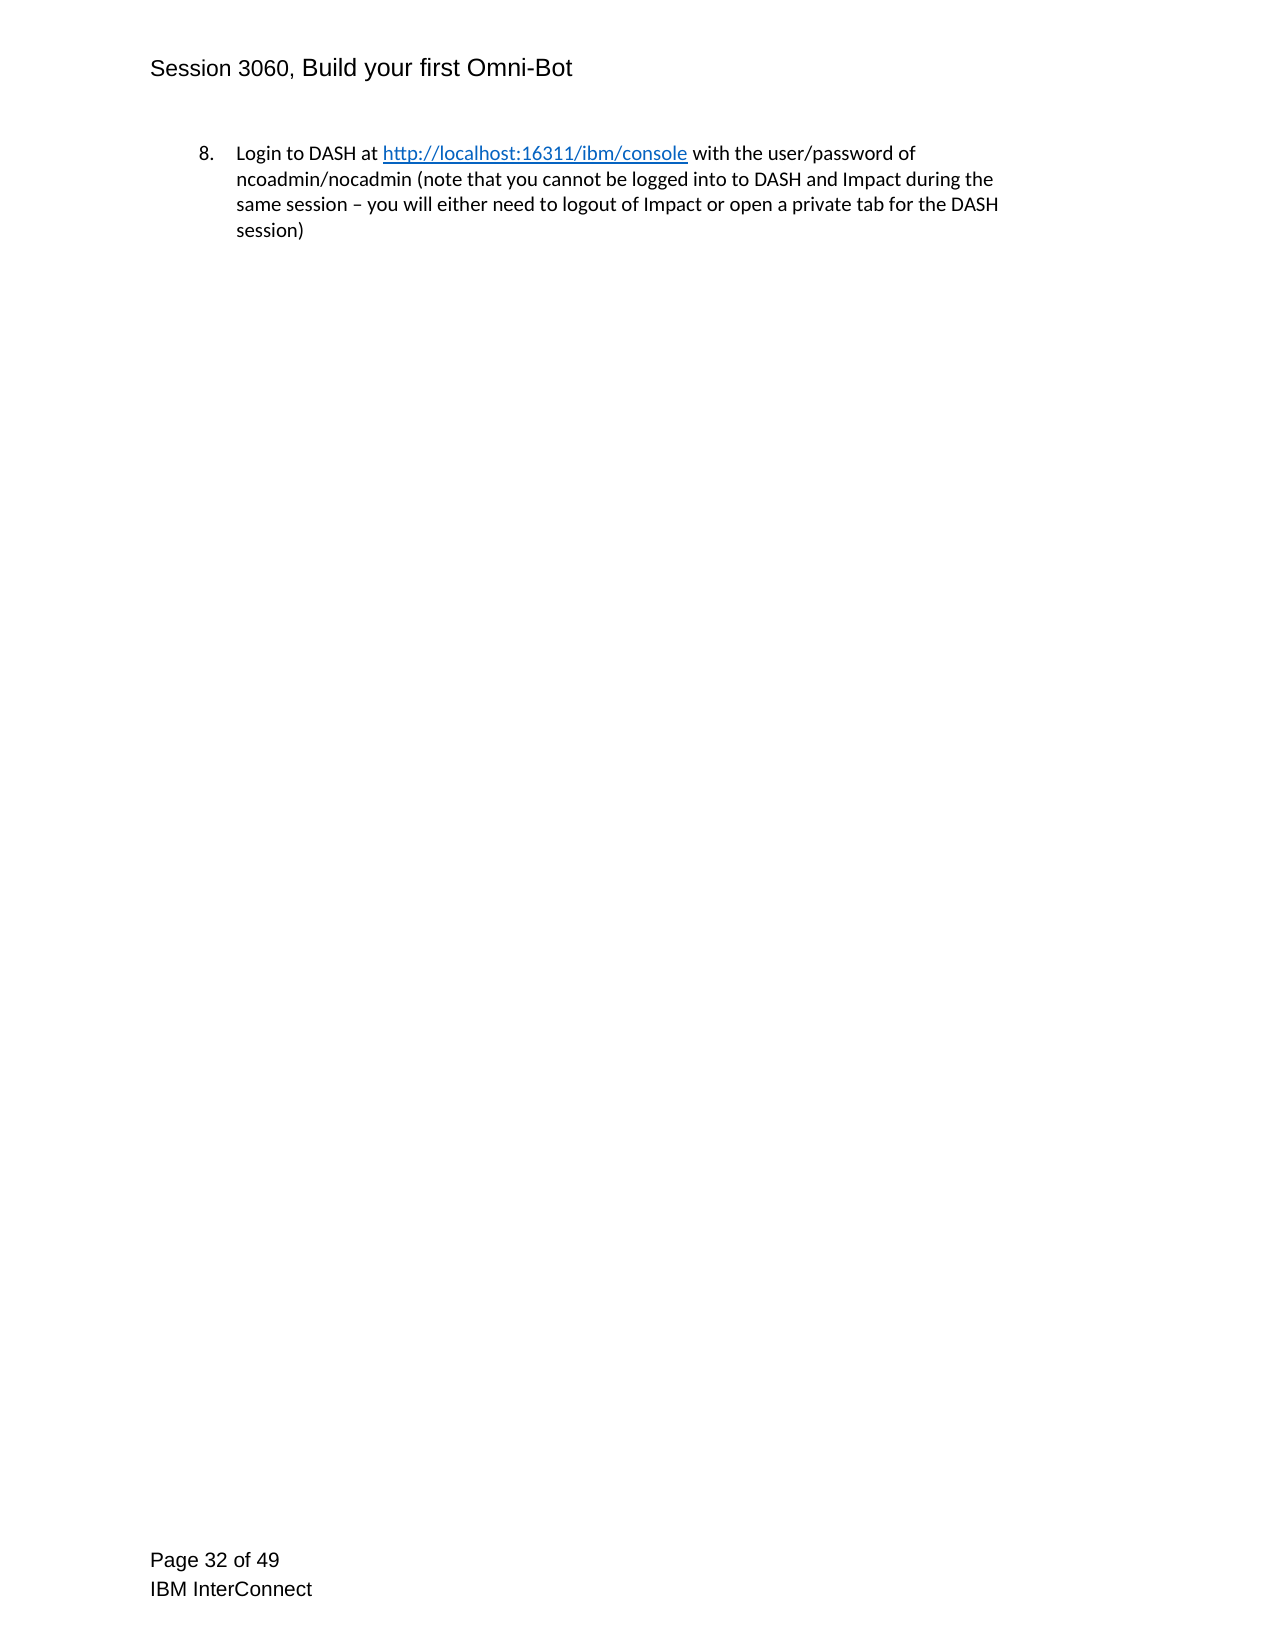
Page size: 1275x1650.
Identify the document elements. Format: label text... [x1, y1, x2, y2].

table_header Login to DASH at http://localhost:16311/ibm/console with the user/password of ncoadmin/nocadmin (note that you cannot be logged into to DASH and Impact during the same session – you will either need to logout of Impact or open a private tab for the DASH session) [150, 141, 1012, 242]
